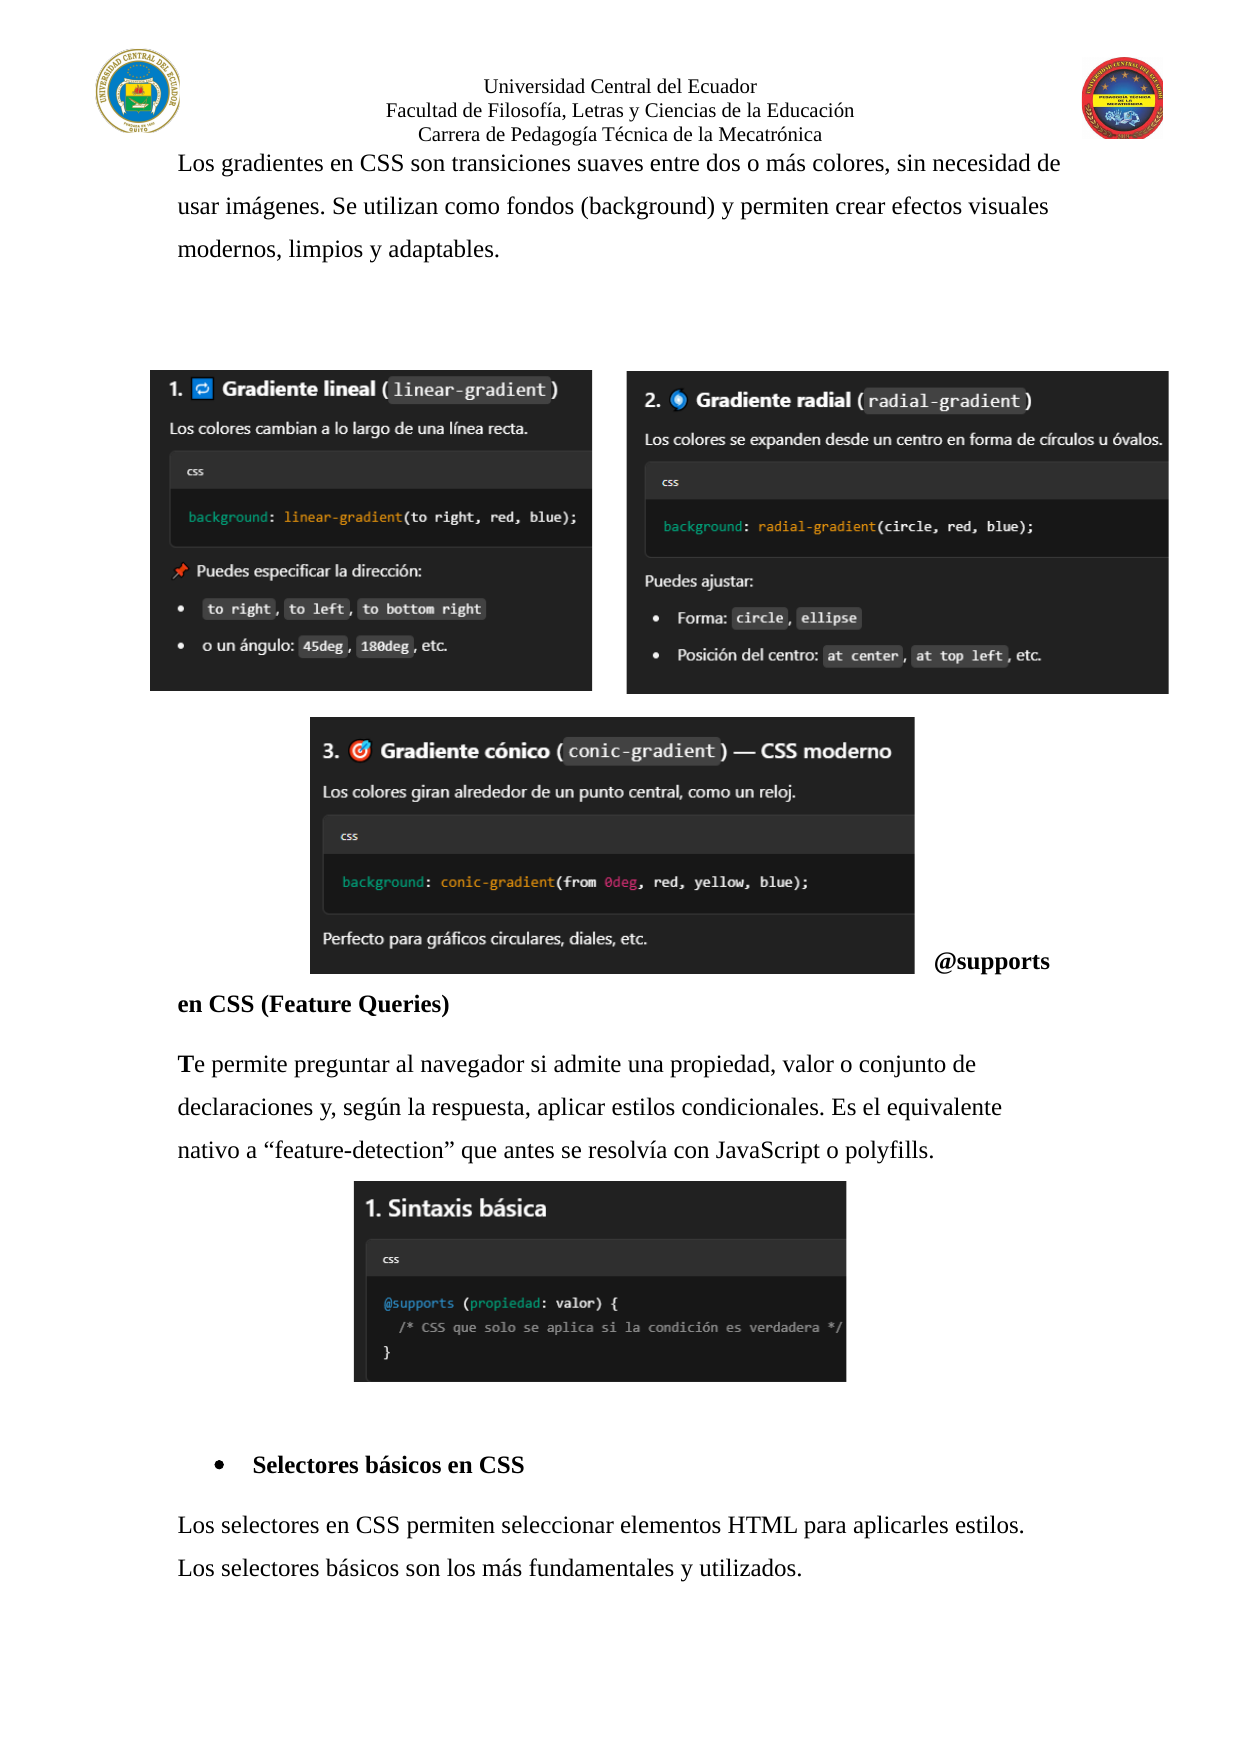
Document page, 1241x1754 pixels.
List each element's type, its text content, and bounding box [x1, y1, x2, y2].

picture [150, 370, 593, 691]
list Selectores básicos en CSS [215, 1450, 1063, 1479]
picture [626, 371, 1169, 694]
text Los selectores en CSS permiten seleccionar elementos HTML para aplicarles estilos. Los selectores básicos son los más fundamentales y utilizados. [177, 1510, 1063, 1582]
text @supports en CSS (Feature Queries) [177, 946, 1063, 1018]
picture [95, 48, 180, 133]
text Los gradientes en CSS son transiciones suaves entre dos o más colores, sin necesidad de usar imágenes. Se utilizan como fondos (background) y permiten crear efectos visuales modernos, limpios y adaptables. [177, 148, 1063, 263]
text Te permite preguntar al navegador si admite una propiedad, valor o conjunto de declaraciones y, según la respuesta, aplicar estilos condicionales. Es el equivalente nativo a “feature-detection” que antes se resolvía con JavaScript o polyfills. [177, 1049, 1063, 1164]
picture [1081, 57, 1163, 139]
picture [310, 717, 915, 974]
picture [353, 1181, 847, 1382]
